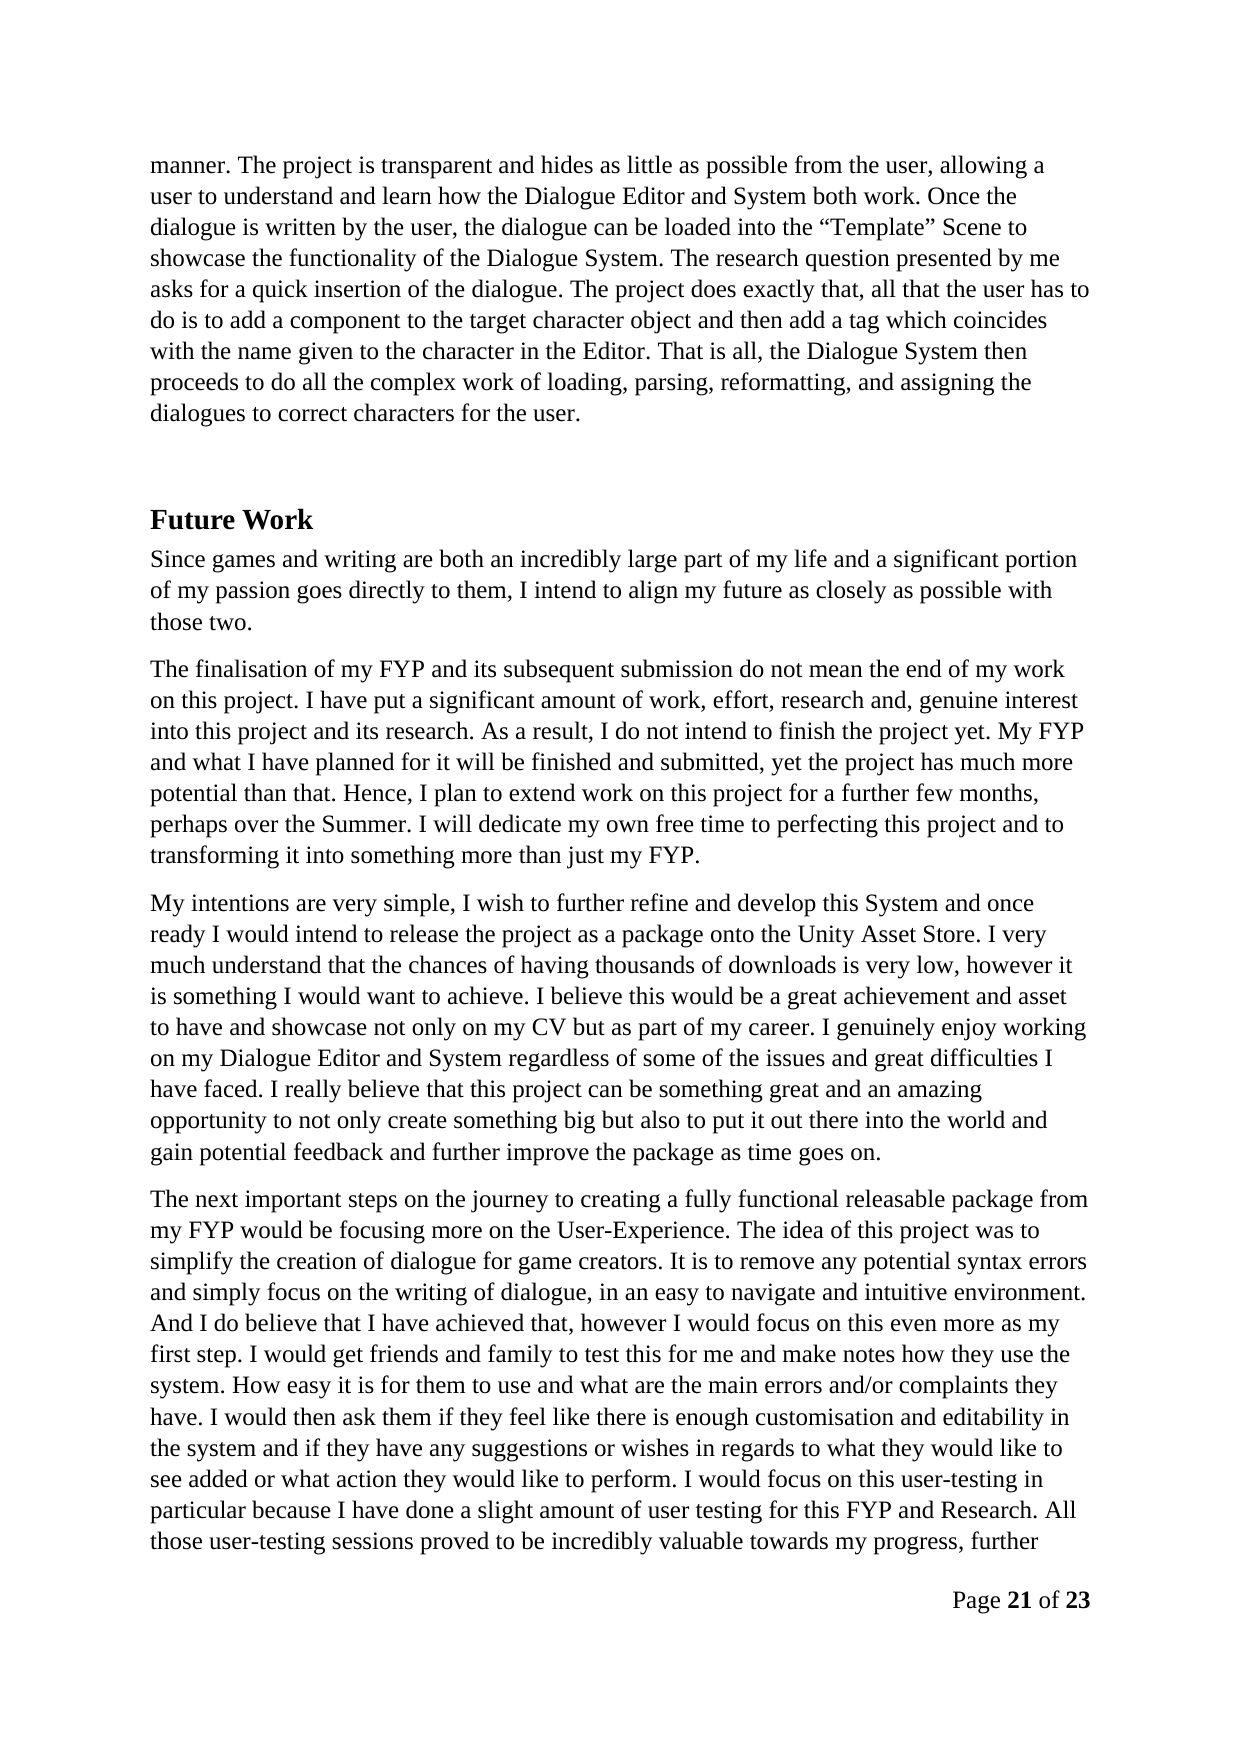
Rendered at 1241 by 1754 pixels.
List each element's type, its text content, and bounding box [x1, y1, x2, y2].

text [150, 1184, 1090, 1554]
text Since games and writing are both an incredibly large part of my life and a significant portion of my passion goes directly to them, I intend to align my future as closely as possible with those two. [150, 544, 1090, 635]
text My intentions are very simple, I wish to further refine and develop this System and once ready I would intend to release the project as a package onto the Unity Asset Store. I very much understand that the chances of having thousands of downloads is very low, however it is something I would want to achieve. I believe this would be a great achievement and asset to have and showcase not only on my CV but as part of my career. I genuinely enjoy working on my Dialogue Editor and System regardless of some of the issues and great difficulties I have faced. I really believe that this project can be something great and an amazing opportunity to not only create something big but also to put it out there into the world and gain potential feedback and further improve the package as time goes on. [150, 888, 1090, 1165]
subtitle Future Work [150, 502, 1090, 536]
text The finalisation of my FYP and its subsequent submission do not mean the end of my work on this project. I have put a significant amount of work, effort, research and, genuine interest into this project and its research. As a result, I do not intend to finish the project yet. My FYP and what I have planned for it will be finished and submitted, yet the project has much more potential than that. Hence, I plan to extend work on this project for a further few months, perhaps over the Summer. I will dedicate my own free time to perfecting this project and to transforming it into something more than just my FYP. [150, 654, 1090, 869]
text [150, 150, 1090, 427]
